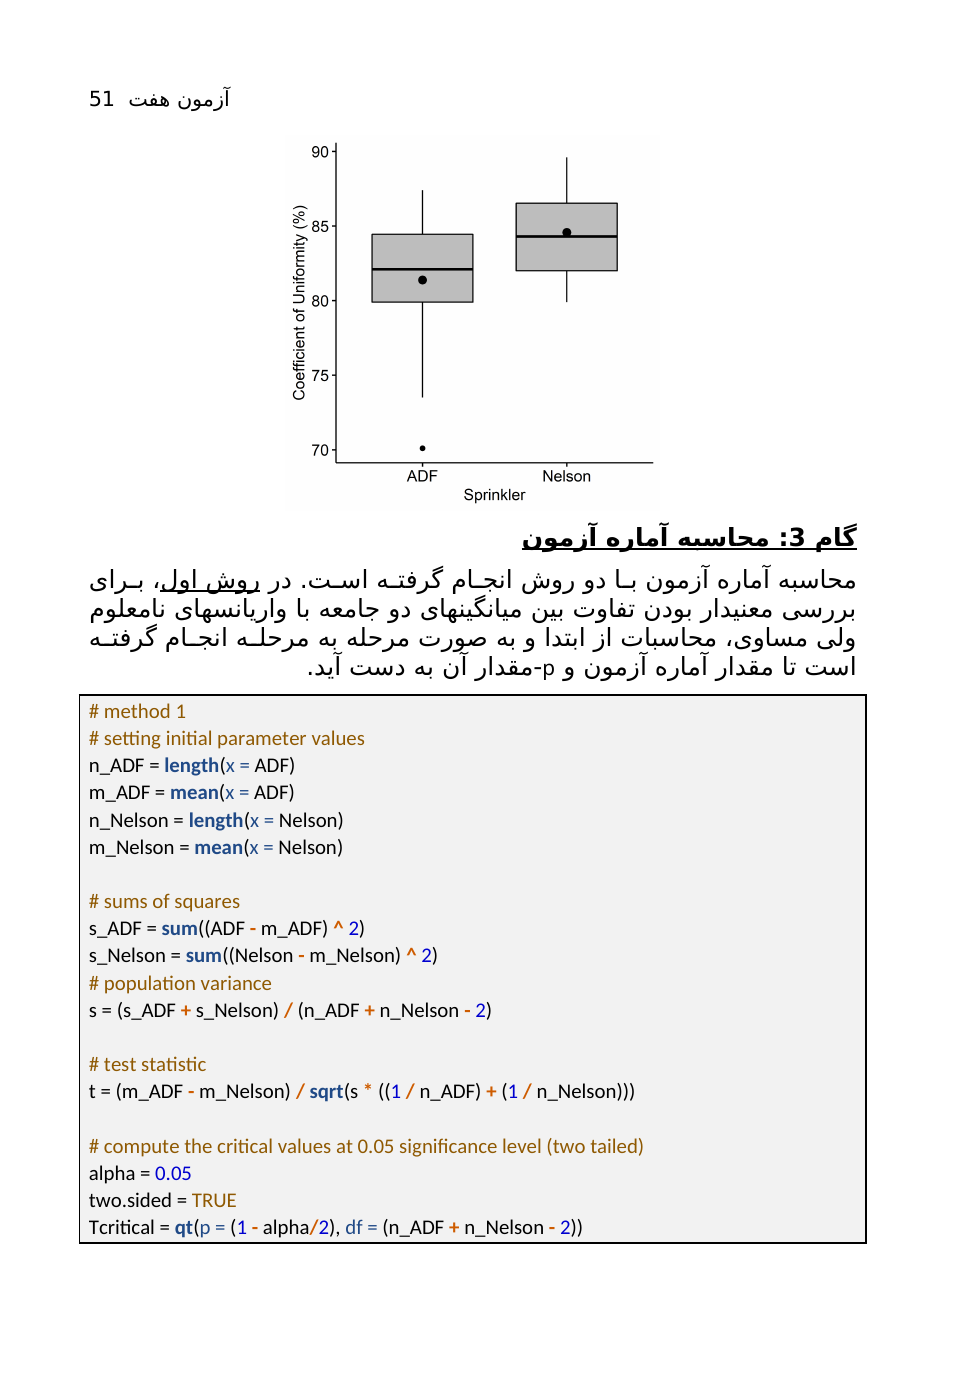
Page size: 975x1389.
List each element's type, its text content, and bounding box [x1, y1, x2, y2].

picture [285, 135, 661, 511]
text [80, 696, 865, 1242]
text گام 3: محاسبه آماره آزمون [89, 523, 857, 552]
text محاسبه آماره آزمون با دو روش انجام گرفته است. در روش اول، برای بررسی معنی‏دار بودن تفاوت بین میانگین‏های دو جامعه با واریانس‏های نامعلوم ولی مساوی، محاسبات از ابتدا و به صورت مرحله به مرحله انجام گرفته است تا مقدار آماره آزمون و p-مقدار آن به دست آید. [89, 565, 857, 682]
